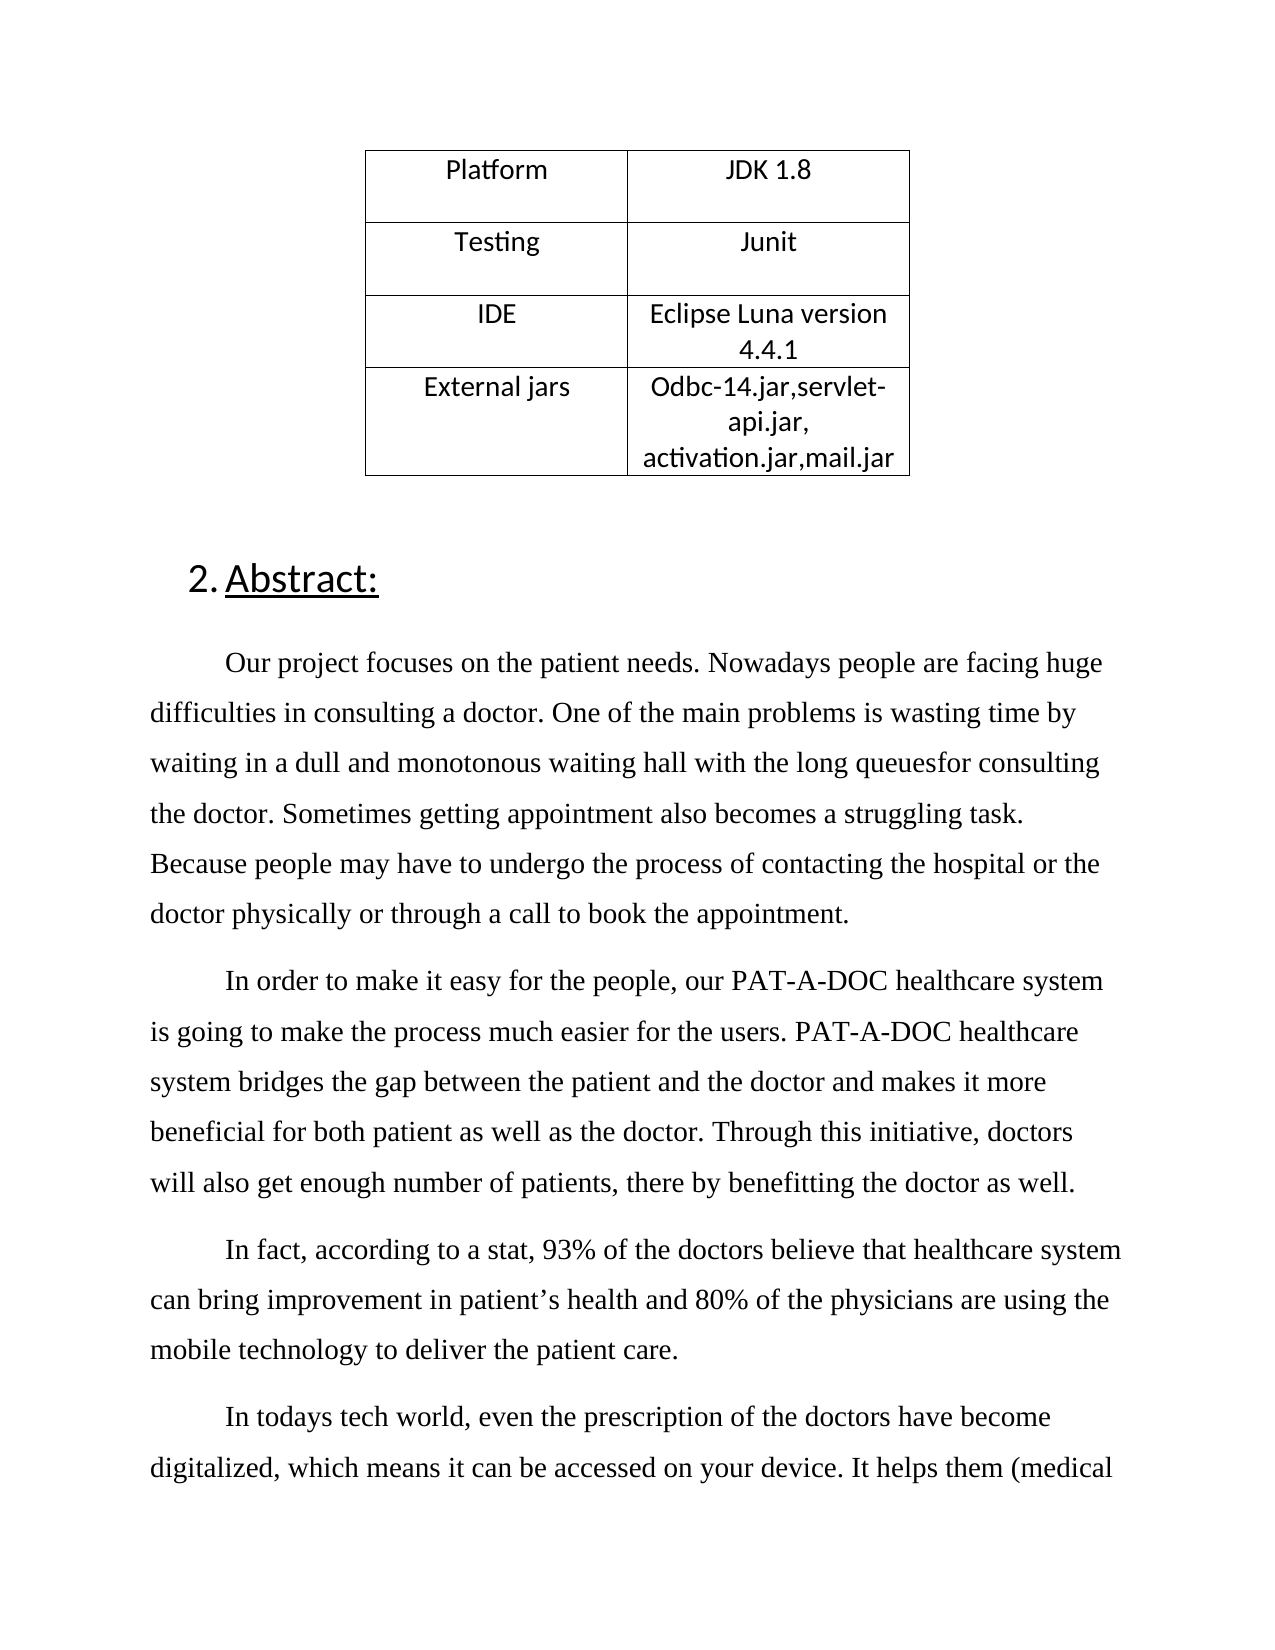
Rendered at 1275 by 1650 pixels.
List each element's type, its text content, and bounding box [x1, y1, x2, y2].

table_cell Junit [628, 223, 909, 294]
text Our project focuses on the patient needs. Nowadays people are facing huge difficulties in consulting a doctor. One of the main problems is wasting time by waiting in a dull and monotonous waiting hall with the long queuesfor consulting the doctor. Sometimes getting appointment also becomes a struggling task. Because people may have to undergo the process of contacting the hospital or the doctor physically or through a call to book the appointment. [150, 645, 1125, 930]
table_cell Platform [366, 151, 627, 222]
table_cell JDK 1.8 [628, 151, 909, 222]
text In order to make it easy for the people, our PAT-A-DOC healthcare system is going to make the process much easier for the users. PAT-A-DOC healthcare system bridges the gap between the patient and the doctor and makes it more beneficial for both patient as well as the doctor. Through this initiative, doctors will also get enough number of patients, there by benefitting the doctor as well. [150, 963, 1125, 1198]
table_cell External jars [366, 368, 627, 475]
list Abstract: [187, 552, 1125, 603]
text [150, 1399, 1125, 1483]
text In fact, according to a stat, 93% of the doctors believe that healthcare system can bring improvement in patient’s health and 80% of the physicians are using the mobile technology to deliver the patient care. [150, 1232, 1125, 1366]
table_cell Testing [366, 223, 627, 294]
table_cell IDE [366, 296, 627, 367]
table_cell Eclipse Luna version 4.4.1 [628, 296, 909, 367]
table_cell Odbc-14.jar,servlet-api.jar, activation.jar,mail.jar [628, 368, 909, 475]
